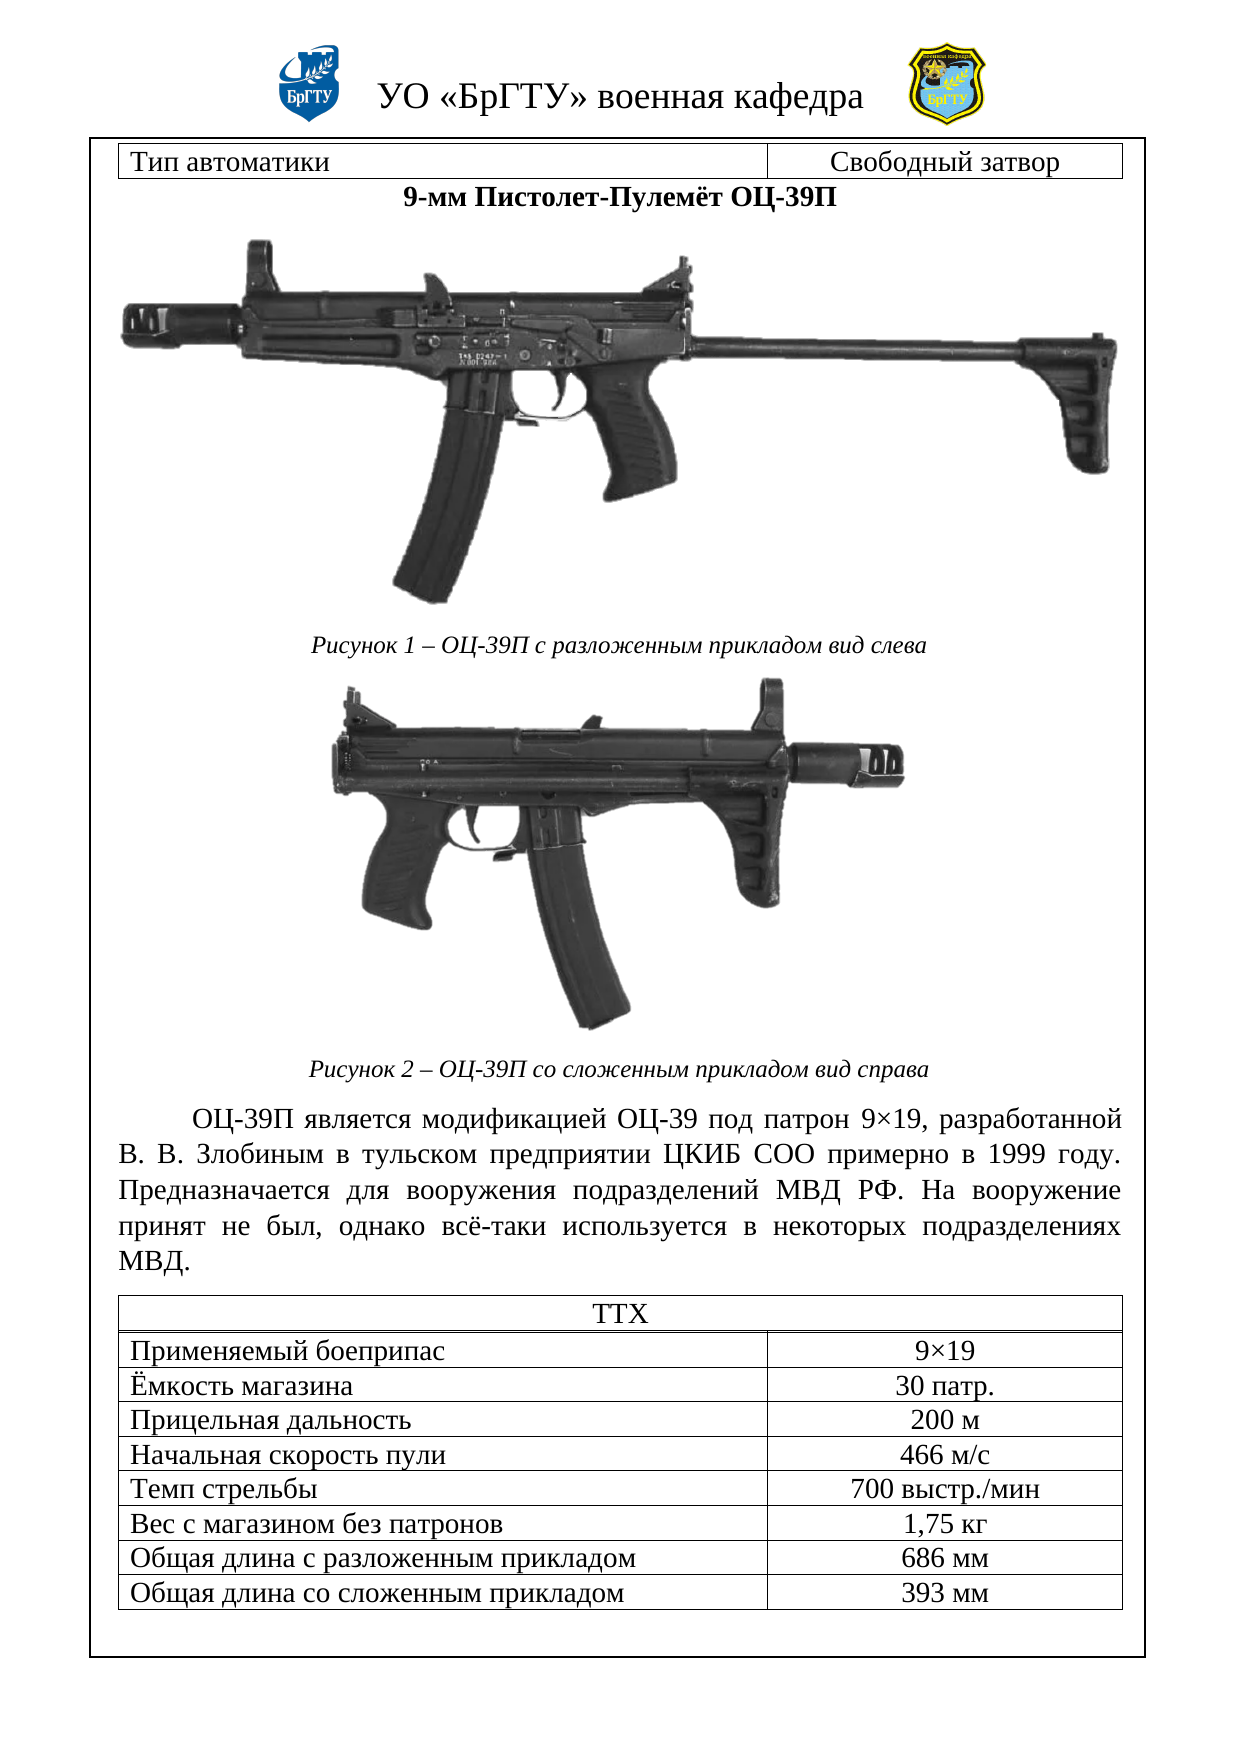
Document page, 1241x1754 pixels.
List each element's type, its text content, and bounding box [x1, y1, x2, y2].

text Рисунок 2 – ОЦ-39П со сложенным прикладом вид справа [118, 1054, 1122, 1083]
table_cell 686 мм [768, 1541, 1122, 1574]
table_cell Свободный затвор [768, 144, 1122, 178]
table_cell 466 м/с [768, 1437, 1122, 1470]
picture [118, 231, 1123, 612]
text ОЦ-39П является модификацией ОЦ-39 под патрон 9×19, разработанной В. В. Злобиным в тульском предприятии ЦКИБ СОО примерно в 1999 году. Предназначается для вооружения подразделений МВД РФ. На вооружение принят не был, однако всё-таки используется в некоторых подразделениях МВД. [118, 1101, 1122, 1277]
table_cell Вес с магазином без патронов [119, 1506, 767, 1539]
table_cell 1,75 кг [768, 1506, 1122, 1539]
table_cell Общая длина с разложенным прикладом [119, 1541, 767, 1574]
picture [907, 42, 987, 126]
table_cell 9×19 [768, 1333, 1122, 1367]
text Рисунок 1 – ОЦ-39П с разложенным прикладом вид слева [118, 630, 1122, 659]
table_cell Темп стрельбы [119, 1471, 767, 1505]
table_cell 30 патр. [768, 1368, 1122, 1401]
table_cell Начальная скорость пули [119, 1437, 767, 1470]
table_cell Тип автоматики [119, 144, 767, 178]
table_cell Общая длина со сложенным прикладом [119, 1575, 767, 1609]
table_cell 393 мм [768, 1575, 1122, 1609]
text 9-мм Пистолет-Пулемёт ОЦ-39П [118, 179, 1122, 212]
table_cell Применяемый боеприпас [119, 1333, 767, 1367]
table_cell 700 выстр./мин [768, 1471, 1122, 1505]
picture [270, 44, 348, 123]
table_cell 200 м [768, 1402, 1122, 1436]
table_header ТТХ [119, 1296, 1122, 1330]
table_cell Ёмкость магазина [119, 1368, 767, 1401]
table_cell Прицельная дальность [119, 1402, 767, 1436]
picture [327, 677, 913, 1036]
